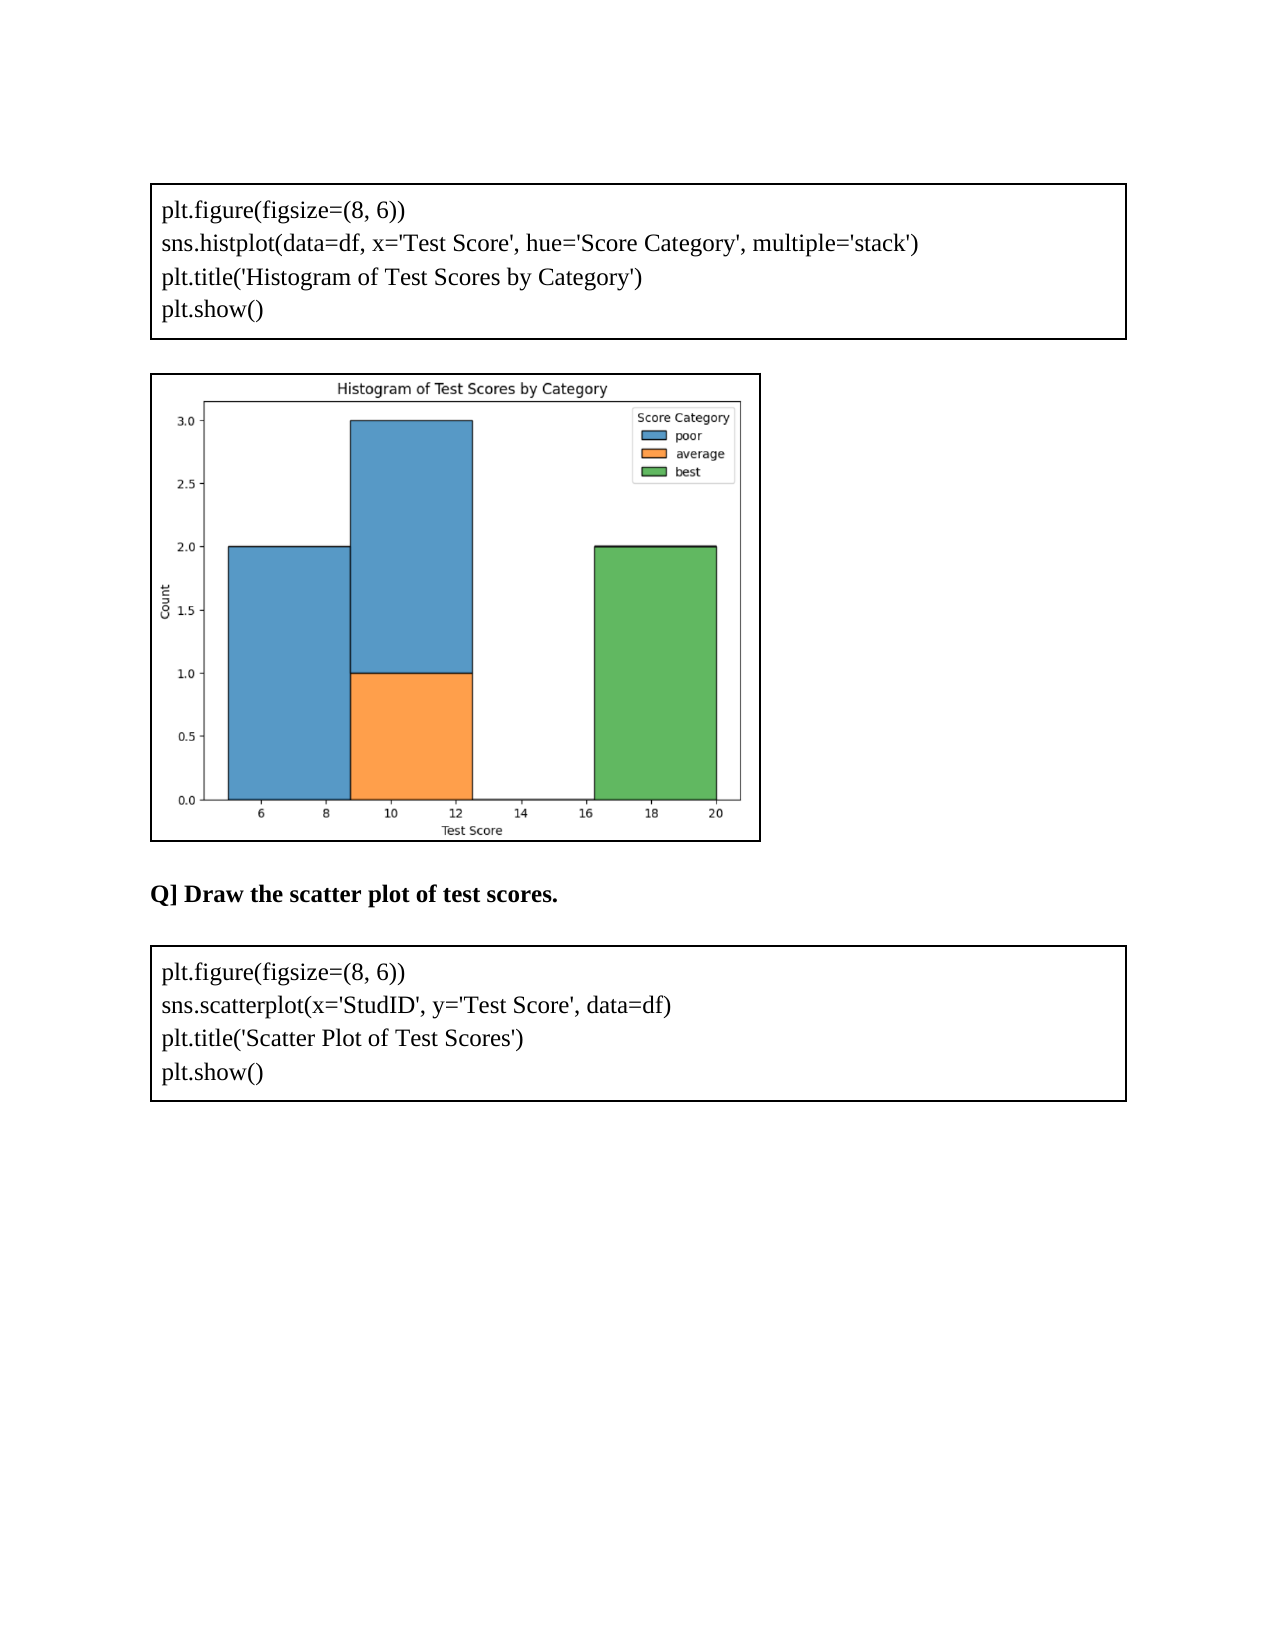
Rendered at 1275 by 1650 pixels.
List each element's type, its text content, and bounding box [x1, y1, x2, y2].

table_header plt.figure(figsize=(8, 6)) sns.scatterplot(x='StudID', y='Test Score', data=df) plt.title('Scatter Plot of Test Scores') plt.show() [152, 947, 1125, 1099]
picture [152, 375, 759, 840]
table_header plt.figure(figsize=(8, 6)) sns.histplot(data=df, x='Test Score', hue='Score Category', multiple='stack') plt.title('Histogram of Test Scores by Category') plt.show() [152, 185, 1125, 338]
text Q] Draw the scatter plot of test scores. [150, 879, 1125, 908]
